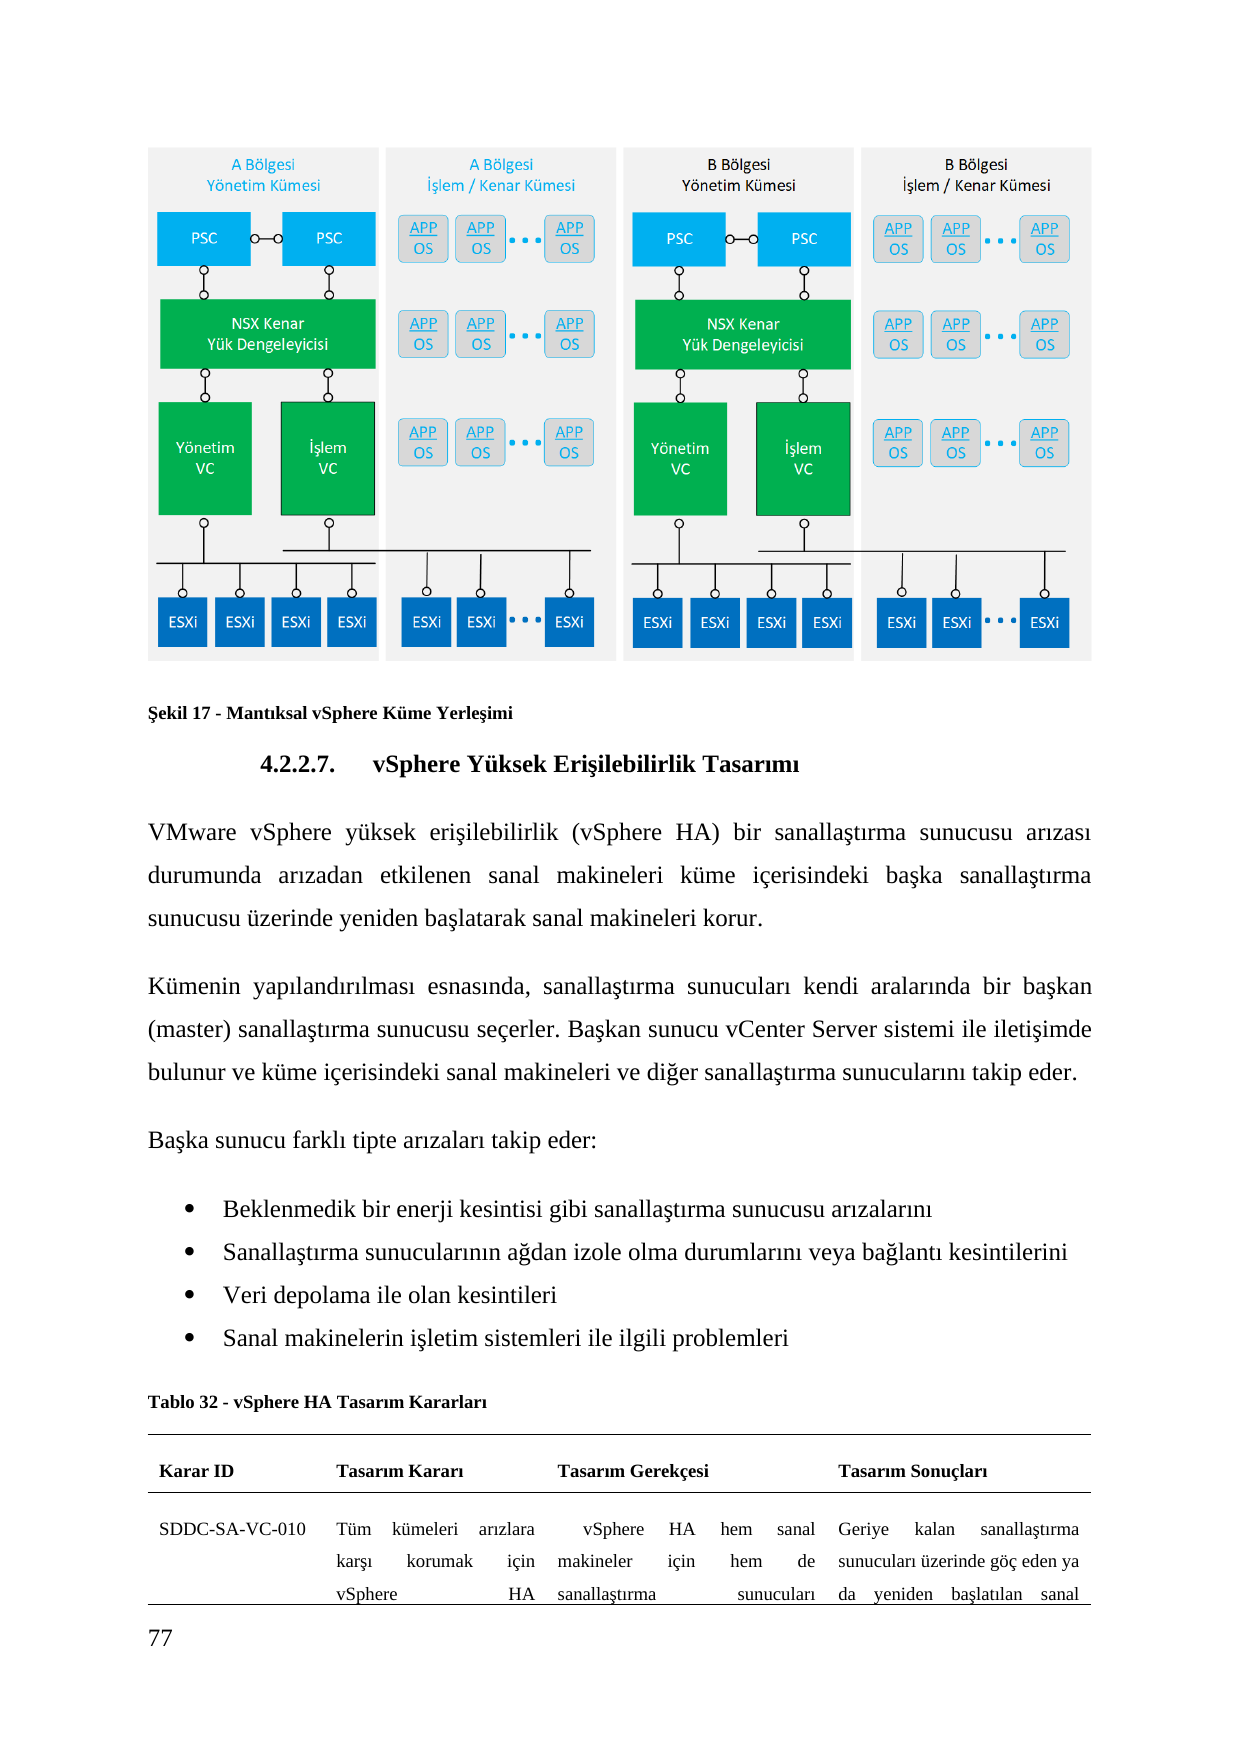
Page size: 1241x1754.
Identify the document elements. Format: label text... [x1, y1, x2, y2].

list Beklenmedik bir enerji kesintisi gibi sanallaştırma sunucusu arızalarını [185, 1194, 1093, 1222]
text Başka sunucu farklı tipte arızaları takip eder: [148, 1126, 1093, 1154]
list vSphere Yüksek Erişilebilirlik Tasarımı [260, 749, 1093, 777]
list Sanal makinelerin işletim sistemleri ile ilgili problemleri [185, 1323, 1093, 1352]
table_header Tasarım Gerekçesi [546, 1435, 827, 1492]
table_header Tasarım Kararı [325, 1435, 546, 1492]
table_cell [546, 1493, 827, 1604]
table_header Karar ID [148, 1435, 325, 1492]
text Kümenin yapılandırılması esnasında, sanallaştırma sunucuları kendi aralarında bir başkan (master) sanallaştırma sunucusu seçerler. Başkan sunucu vCenter Server sistemi ile iletişimde bulunur ve küme içerisindeki sanal makineleri ve diğer sanallaştırma sunucularını takip eder. [148, 971, 1093, 1086]
picture [147, 147, 1092, 663]
table_header Tasarım Sonuçları [827, 1435, 1091, 1492]
text Şekil 17 - Mantıksal vSphere Küme Yerleşimi [148, 702, 1093, 724]
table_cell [827, 1493, 1091, 1604]
table_cell SDDC-SA-VC-010 [148, 1493, 325, 1604]
text VMware vSphere yüksek erişilebilirlik (vSphere HA) bir sanallaştırma sunucusu arızası durumunda arızadan etkilenen sanal makineleri küme içerisindeki başka sanallaştırma sunucusu üzerinde yeniden başlatarak sanal makineleri korur. [148, 817, 1093, 932]
list Veri depolama ile olan kesintileri [185, 1280, 1093, 1309]
list Sanallaştırma sunucularının ağdan izole olma durumlarını veya bağlantı kesintilerini [185, 1237, 1093, 1266]
text Tablo 32 - vSphere HA Tasarım Kararları [148, 1391, 1093, 1413]
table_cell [325, 1493, 546, 1604]
